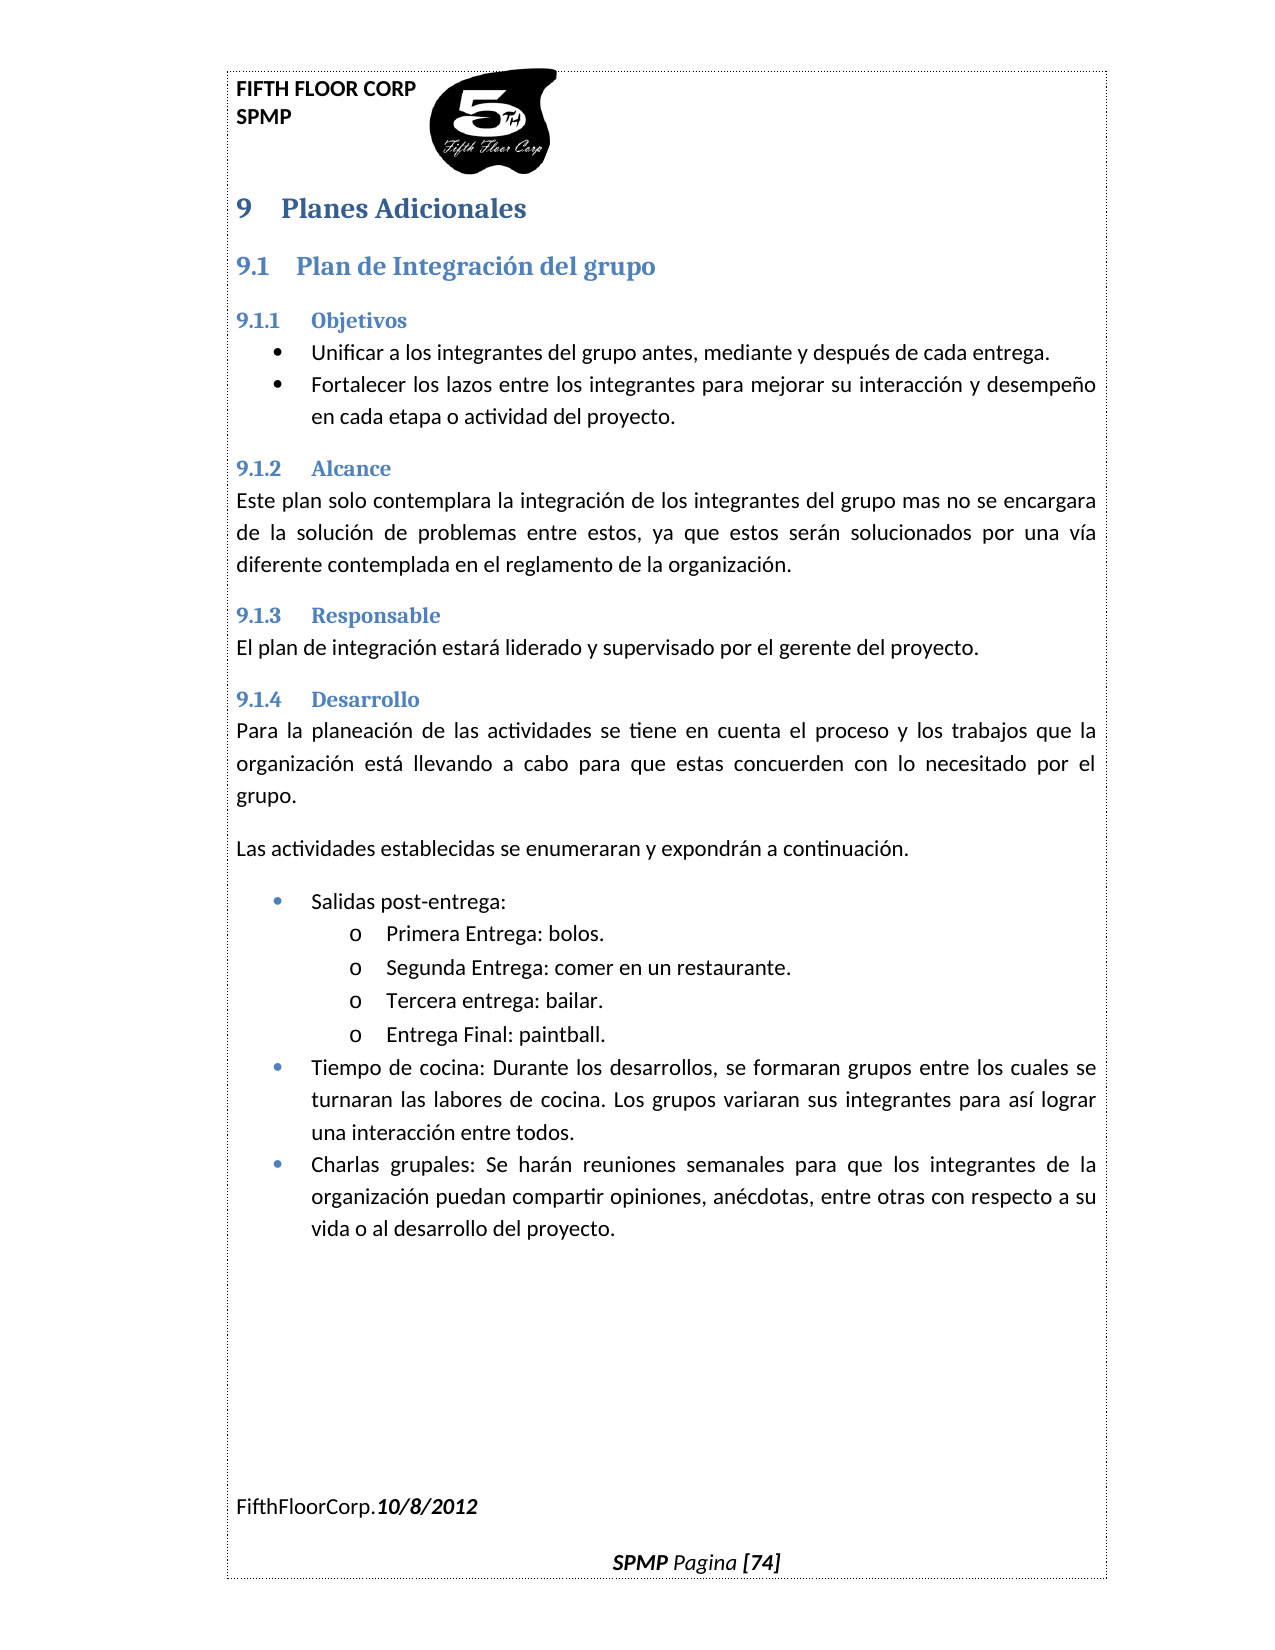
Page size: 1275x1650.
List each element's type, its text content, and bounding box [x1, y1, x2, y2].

list Primera Entrega: bolos. [349, 919, 1098, 948]
list Unificar a los integrantes del grupo antes, mediante y después de cada entrega. [274, 338, 1098, 366]
list Fortalecer los lazos entre los integrantes para mejorar su interacción y desempeño en cada etapa o actividad del proyecto. [274, 370, 1098, 431]
list Segunda Entrega: comer en un restaurante. [349, 953, 1098, 982]
text Las actividades establecidas se enumeraran y expondrán a continuación. [236, 834, 1098, 862]
subtitle Desarrollo [236, 686, 1098, 713]
list Charlas grupales: Se harán reuniones semanales para que los integrantes de la organización puedan compartir opiniones, anécdotas, entre otras con respecto a su vida o al desarrollo del proyecto. [274, 1150, 1098, 1242]
picture [423, 60, 558, 178]
list Tercera entrega: bailar. [349, 986, 1098, 1015]
list Tiempo de cocina: Durante los desarrollos, se formaran grupos entre los cuales se turnaran las labores de cocina. Los grupos variaran sus integrantes para así lograr una interacción entre todos. [274, 1053, 1098, 1146]
list Entrega Final: paintball. [349, 1020, 1098, 1049]
subtitle Alcance [236, 456, 1098, 482]
list Salidas post-entrega: [274, 887, 1098, 915]
subtitle Responsable [236, 603, 1098, 629]
text Este plan solo contemplara la integración de los integrantes del grupo mas no se encargara de la solución de problemas entre estos, ya que estos serán solucionados por una vía diferente contemplada en el reglamento de la organización. [236, 486, 1098, 578]
subtitle Planes Adicionales [236, 192, 1098, 226]
text Para la planeación de las actividades se tiene en cuenta el proceso y los trabajos que la organización está llevando a cabo para que estas concuerden con lo necesitado por el grupo. [236, 717, 1098, 809]
subtitle Objetivos [236, 308, 1098, 334]
subtitle Plan de Integración del grupo [236, 251, 1098, 282]
text El plan de integración estará liderado y supervisado por el gerente del proyecto. [236, 633, 1098, 661]
